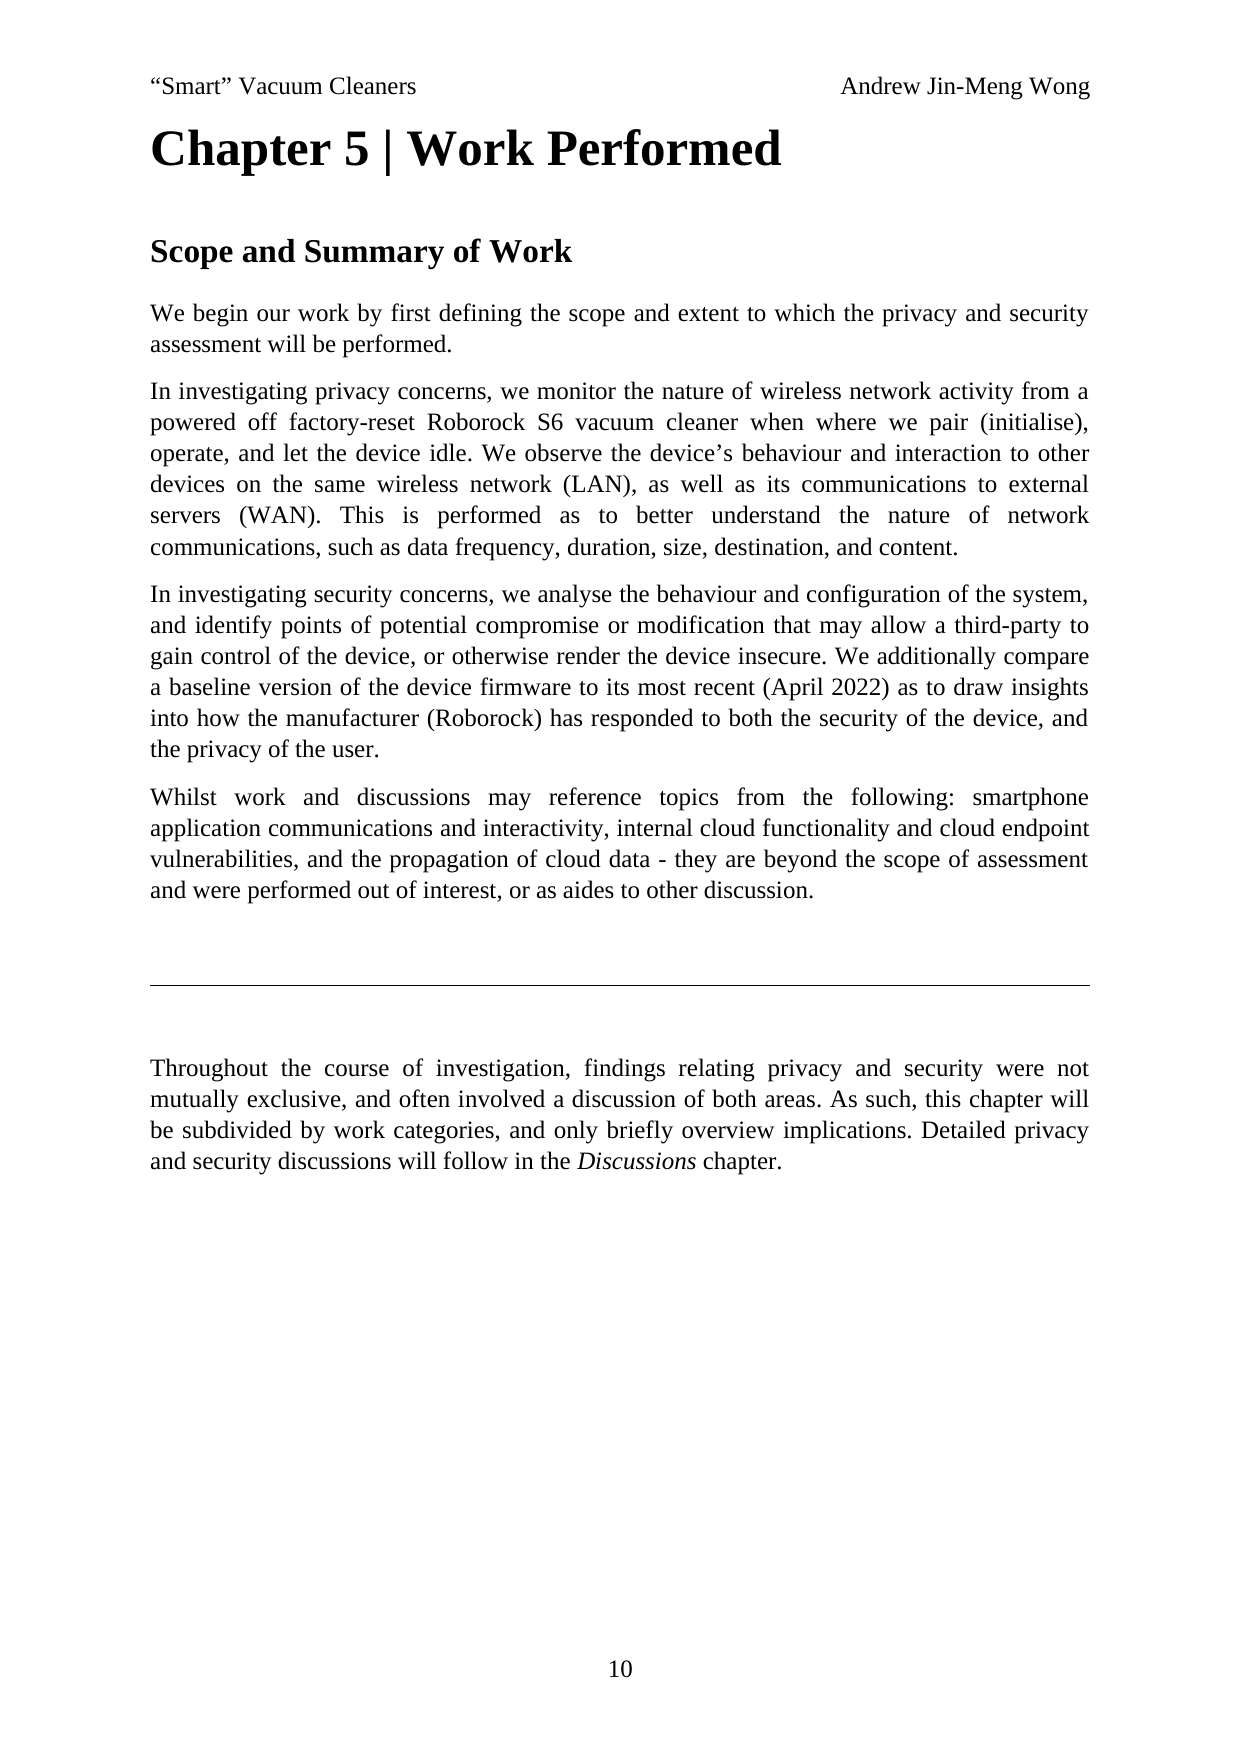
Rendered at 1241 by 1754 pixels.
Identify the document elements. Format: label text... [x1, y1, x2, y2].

text Whilst work and discussions may reference topics from the following: smartphone application communications and interactivity, internal cloud functionality and cloud endpoint vulnerabilities, and the propagation of cloud data - they are beyond the scope of assessment and were performed out of interest, or as aides to other discussion. [150, 782, 1090, 904]
subtitle Scope and Summary of Work [150, 231, 1090, 269]
subtitle Chapter 5 | Work Performed [150, 118, 1090, 177]
text In investigating privacy concerns, we monitor the nature of wireless network activity from a powered off factory-reset Roborock S6 vacuum cleaner when where we pair (initialise), operate, and let the device idle. We observe the device’s behaviour and interaction to other devices on the same wireless network (LAN), as well as its communications to external servers (WAN). This is performed as to better understand the nature of network communications, such as data frequency, duration, size, destination, and content. [150, 376, 1090, 560]
text In investigating security concerns, we analyse the behaviour and configuration of the system, and identify points of potential compromise or modification that may allow a third-party to gain control of the device, or otherwise render the device insecure. We additionally compare a baseline version of the device firmware to its most recent (April 2022) as to draw insights into how the manufacturer (Roborock) has responded to both the security of the device, and the privacy of the user. [150, 579, 1090, 763]
text We begin our work by first defining the scope and extent to which the privacy and security assessment will be performed. [150, 298, 1090, 357]
text Throughout the course of investigation, findings relating privacy and security were not mutually exclusive, and often involved a discussion of both areas. As such, this chapter will be subdivided by work categories, and only briefly overview implications. Detailed privacy and security discussions will follow in the Discussions chapter. [150, 1053, 1090, 1175]
